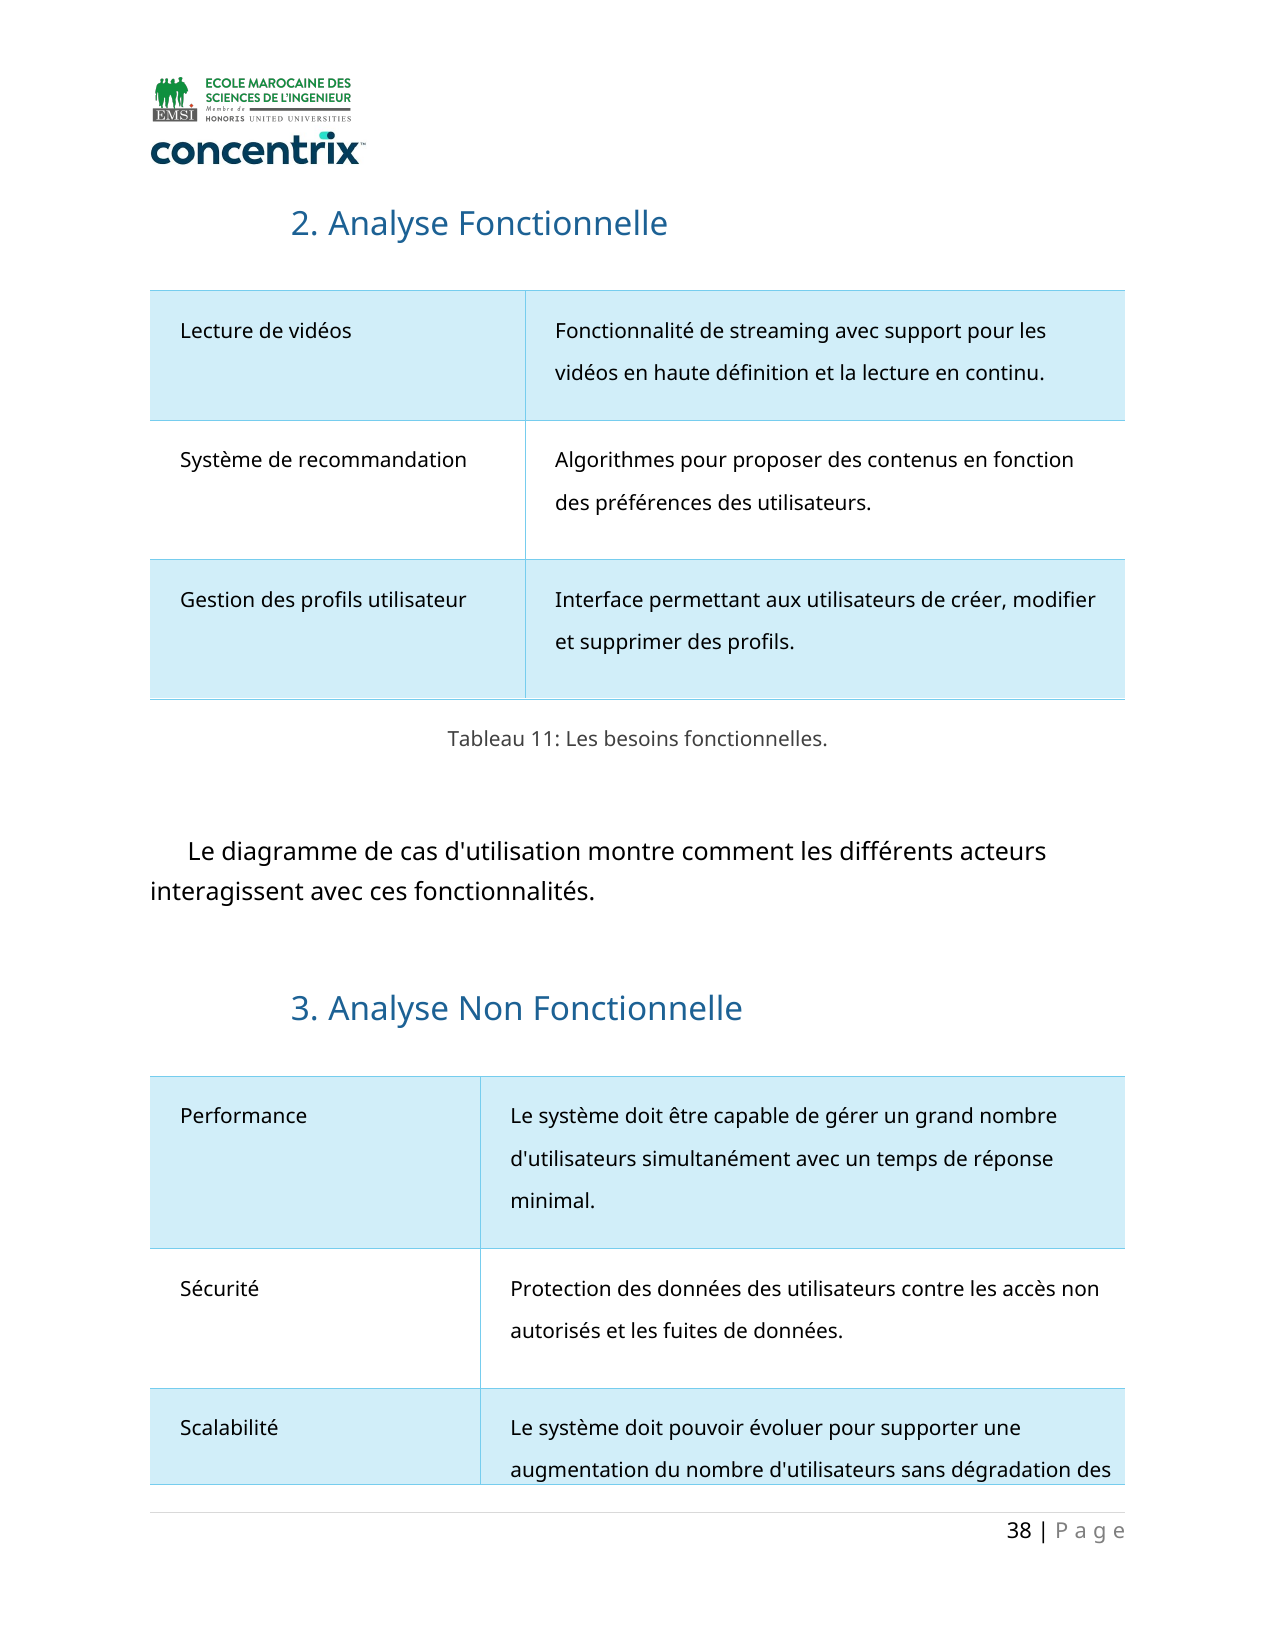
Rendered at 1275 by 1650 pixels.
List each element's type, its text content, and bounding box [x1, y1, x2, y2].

subtitle Analyse Non Fonctionnelle [291, 985, 1125, 1030]
picture [150, 75, 368, 170]
table_cell Algorithmes pour proposer des contenus en fonction des préférences des utilisateurs. [526, 421, 1125, 559]
table_cell Le système doit pouvoir évoluer pour supporter une augmentation du nombre d'utilisateurs sans dégradation des performances. [481, 1389, 1125, 1484]
table_cell Protection des données des utilisateurs contre les accès non autorisés et les fuites de données. [481, 1249, 1125, 1387]
table_header Le système doit être capable de gérer un grand nombre d'utilisateurs simultanément avec un temps de réponse minimal. [481, 1077, 1125, 1248]
table_header Performance [150, 1077, 480, 1248]
table_cell Gestion des profils utilisateur [150, 560, 525, 698]
table_cell Interface permettant aux utilisateurs de créer, modifier et supprimer des profils. [526, 560, 1125, 698]
table_cell Système de recommandation [150, 421, 525, 559]
text Tableau 11: Les besoins fonctionnelles. [150, 724, 1125, 752]
text Le diagramme de cas d'utilisation montre comment les différents acteurs interagissent avec ces fonctionnalités. [150, 834, 1125, 907]
table_header Lecture de vidéos [150, 291, 525, 420]
table_cell Scalabilité [150, 1389, 480, 1484]
table_cell Sécurité [150, 1249, 480, 1387]
table_header Fonctionnalité de streaming avec support pour les vidéos en haute définition et la lecture en continu. [526, 291, 1125, 420]
subtitle Analyse Fonctionnelle [291, 199, 1125, 245]
